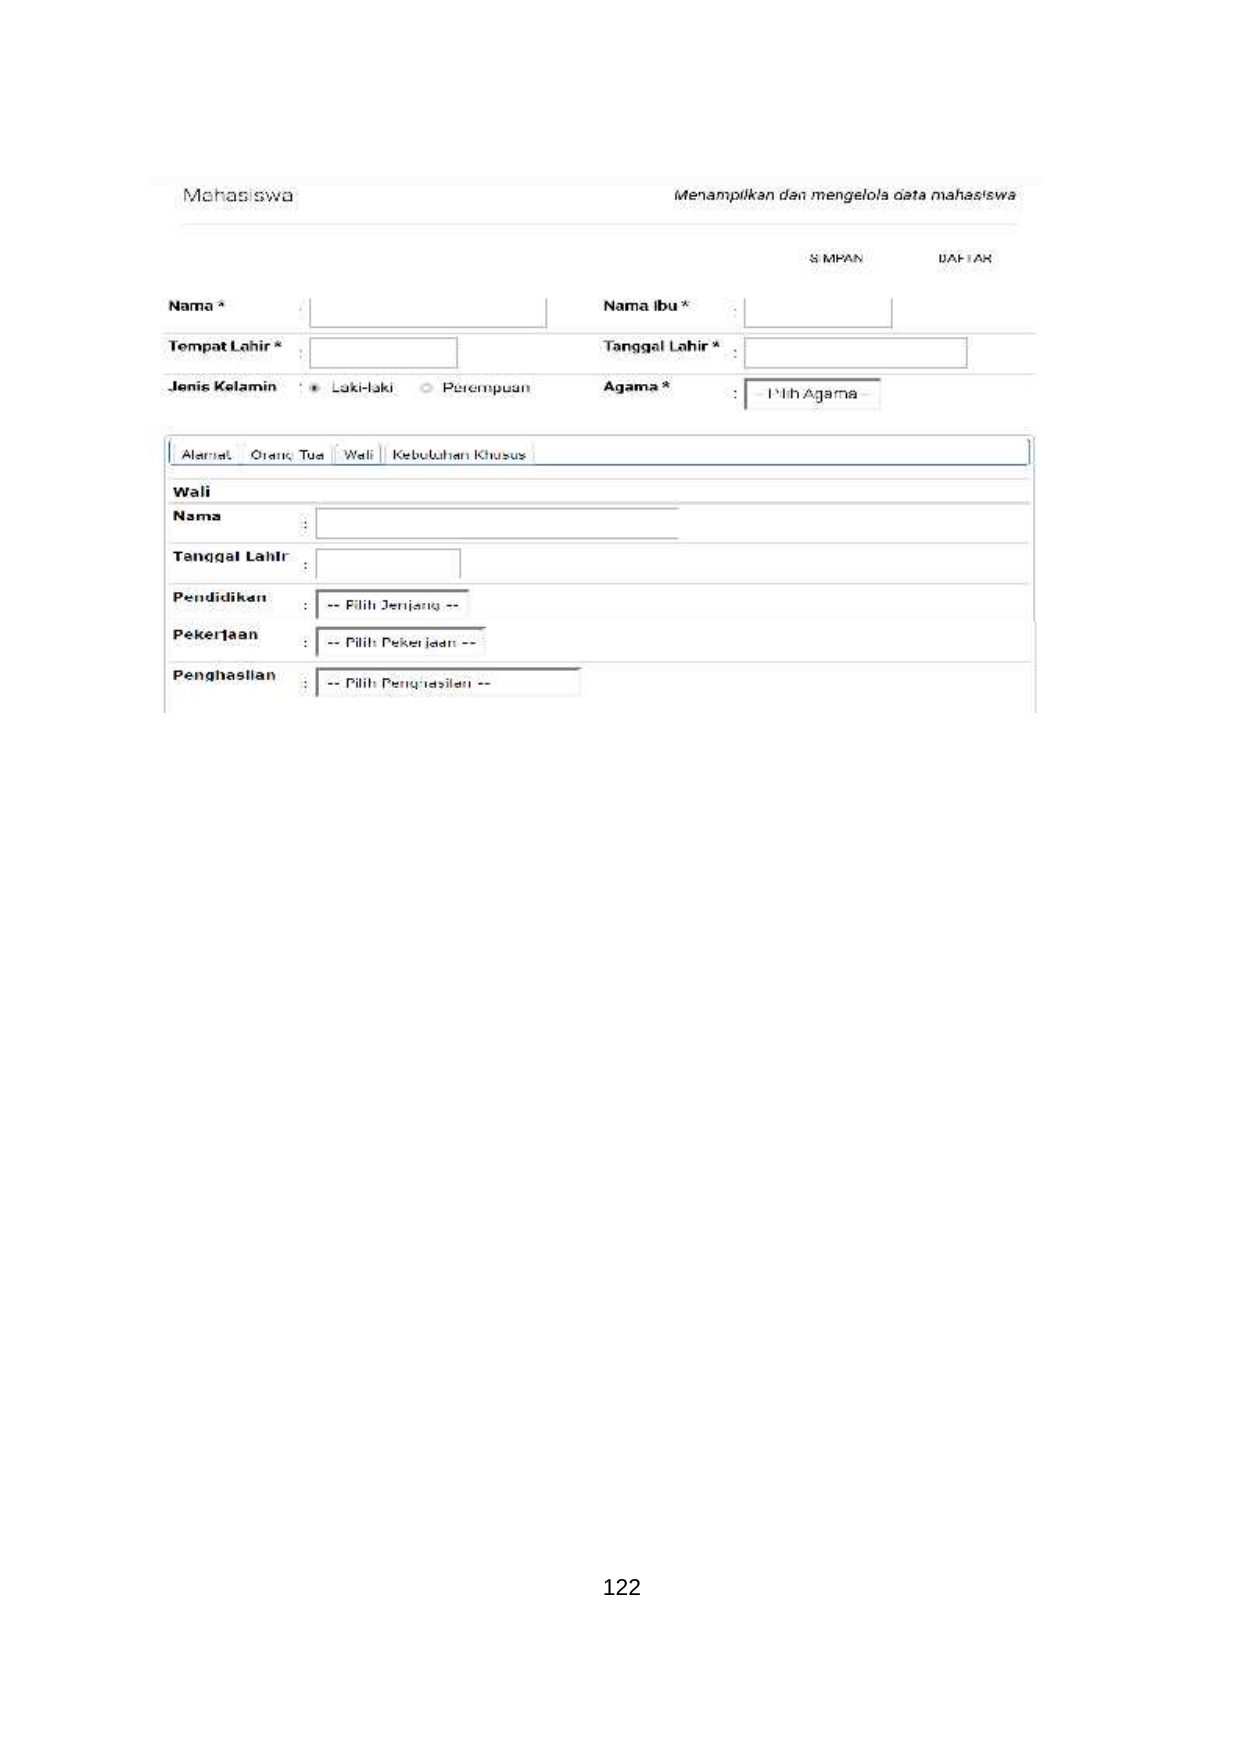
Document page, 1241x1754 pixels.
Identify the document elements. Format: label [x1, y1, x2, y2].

picture [147, 175, 1043, 713]
